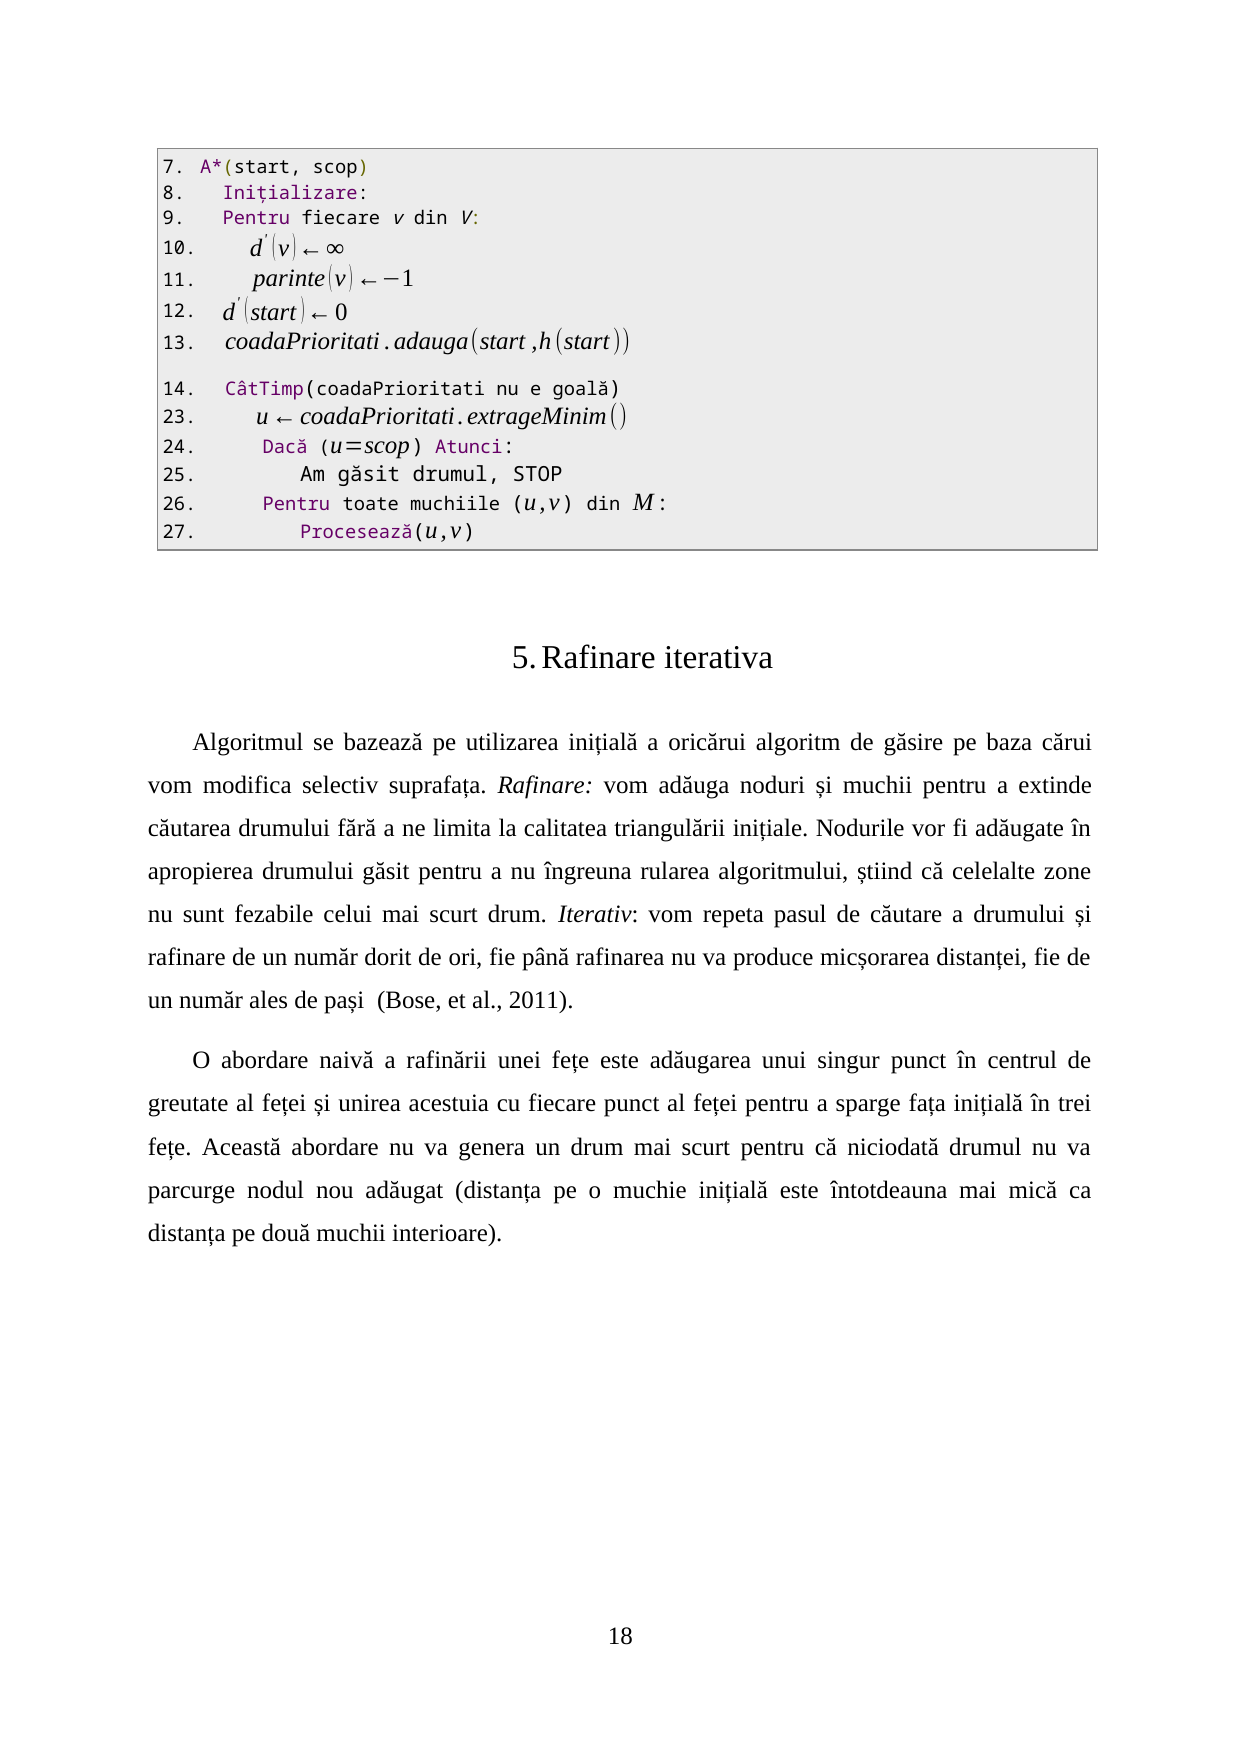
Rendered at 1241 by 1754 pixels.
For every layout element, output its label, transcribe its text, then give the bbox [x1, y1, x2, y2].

list CâtTimp(coadaPrioritati nu e goală) [158, 367, 1097, 395]
list A*(start, scop) [158, 149, 1097, 173]
list Am găsit drumul, STOP [158, 454, 1097, 482]
list Dacă () Atunci: [158, 425, 1097, 454]
list Procesează() [158, 511, 1097, 549]
text O abordare naivă a rafinării unei fețe este adăugarea unui singur punct în centrul de greutate al feței și unirea acestuia cu fiecare punct al feței pentru a sparge fața inițială în trei fețe. Această abordare nu va genera un drum mai scurt pentru că niciodată drumul nu va parcurge nodul nou adăugat (distanța pe o muchie inițială este întotdeauna mai mică ca distanța pe două muchii interioare). [148, 1045, 1092, 1247]
subtitle Rafinare iterativa [148, 638, 1092, 676]
text Algoritmul se bazează pe utilizarea inițială a oricărui algoritm de găsire pe baza cărui vom modifica selectiv suprafața. Rafinare: vom adăuga noduri și muchii pentru a extinde căutarea drumului fără a ne limita la calitatea triangulării inițiale. Nodurile vor fi adăugate în apropierea drumului găsit pentru a nu îngreuna rularea algoritmului, știind că celelalte zone nu sunt fezabile celui mai scurt drum. Iterativ: vom repeta pasul de căutare a drumului și rafinare de un număr dorit de ori, fie până rafinarea nu va produce micșorarea distanței, fie de un număr ales de pași . [148, 727, 1092, 1014]
list Pentru toate muchiile () din : [158, 482, 1097, 511]
list Pentru fiecare v din V: [158, 199, 1097, 224]
list Inițializare: [158, 173, 1097, 199]
